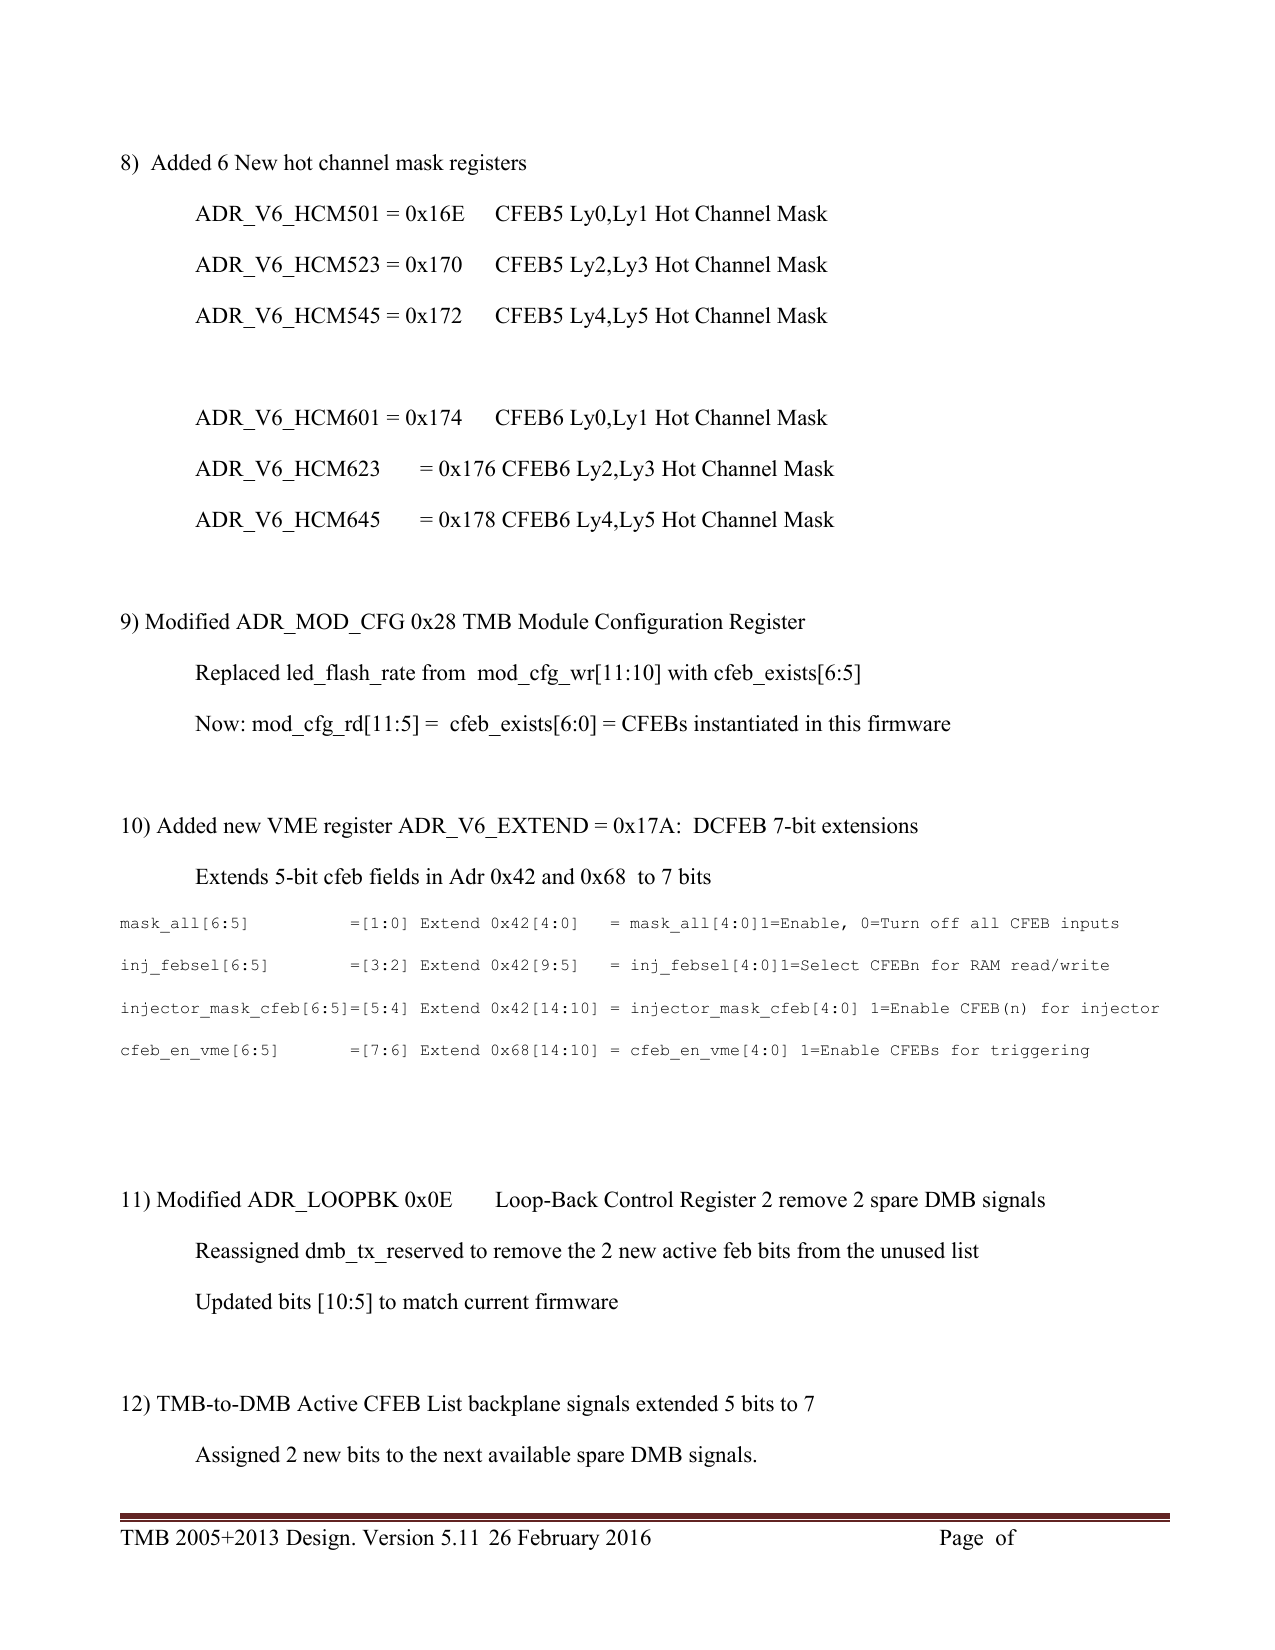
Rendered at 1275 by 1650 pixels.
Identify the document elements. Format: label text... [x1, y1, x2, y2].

text ADR_V6_HCM501 = 0x16E CFEB5 Ly0,Ly1 Hot Channel Mask [120, 199, 1170, 226]
text 10) Added new VME register ADR_V6_EXTEND = 0x17A: DCFEB 7-bit extensions [120, 812, 1170, 838]
text 9) Modified ADR_MOD_CFG 0x28 TMB Module Configuration Register [120, 608, 1170, 634]
text Extends 5-bit cfeb fields in Adr 0x42 and 0x68 to 7 bits [120, 863, 1170, 889]
text injector_mask_cfeb[6:5]=[5:4] Extend 0x42[14:10] = injector_mask_cfeb[4:0] 1=Enable CFEB(n) for injector [120, 999, 1170, 1018]
text ADR_V6_HCM523 = 0x170 CFEB5 Ly2,Ly3 Hot Channel Mask [120, 251, 1170, 277]
text mask_all[6:5] =[1:0] Extend 0x42[4:0] = mask_all[4:0]1=Enable, 0=Turn off all CFEB inputs [120, 914, 1170, 933]
text Replaced led_flash_rate from mod_cfg_wr[11:10] with cfeb_exists[6:5] [120, 659, 1170, 685]
text Updated bits [10:5] to match current firmware [120, 1288, 1170, 1315]
text inj_febsel[6:5] =[3:2] Extend 0x42[9:5] = inj_febsel[4:0]1=Select CFEBn for RAM read/write [120, 957, 1170, 976]
text ADR_V6_HCM623 = 0x176 CFEB6 Ly2,Ly3 Hot Channel Mask [120, 455, 1170, 481]
text 11) Modified ADR_LOOPBK 0x0E Loop-Back Control Register 2 remove 2 spare DMB signals [120, 1186, 1170, 1213]
text ADR_V6_HCM601 = 0x174 CFEB6 Ly0,Ly1 Hot Channel Mask [120, 404, 1170, 430]
text Now: mod_cfg_rd[11:5] = cfeb_exists[6:0] = CFEBs instantiated in this firmware [120, 710, 1170, 736]
text Assigned 2 new bits to the next available spare DMB signals. [120, 1441, 1170, 1468]
text 8) Added 6 New hot channel mask registers [120, 148, 1170, 175]
text ADR_V6_HCM545 = 0x172 CFEB5 Ly4,Ly5 Hot Channel Mask [120, 302, 1170, 328]
text 12) TMB-to-DMB Active CFEB List backplane signals extended 5 bits to 7 [120, 1390, 1170, 1417]
text Reassigned dmb_tx_reserved to remove the 2 new active feb bits from the unused list [120, 1237, 1170, 1264]
text cfeb_en_vme[6:5] =[7:6] Extend 0x68[14:10] = cfeb_en_vme[4:0] 1=Enable CFEBs for triggering [120, 1042, 1170, 1061]
text ADR_V6_HCM645 = 0x178 CFEB6 Ly4,Ly5 Hot Channel Mask [120, 506, 1170, 532]
